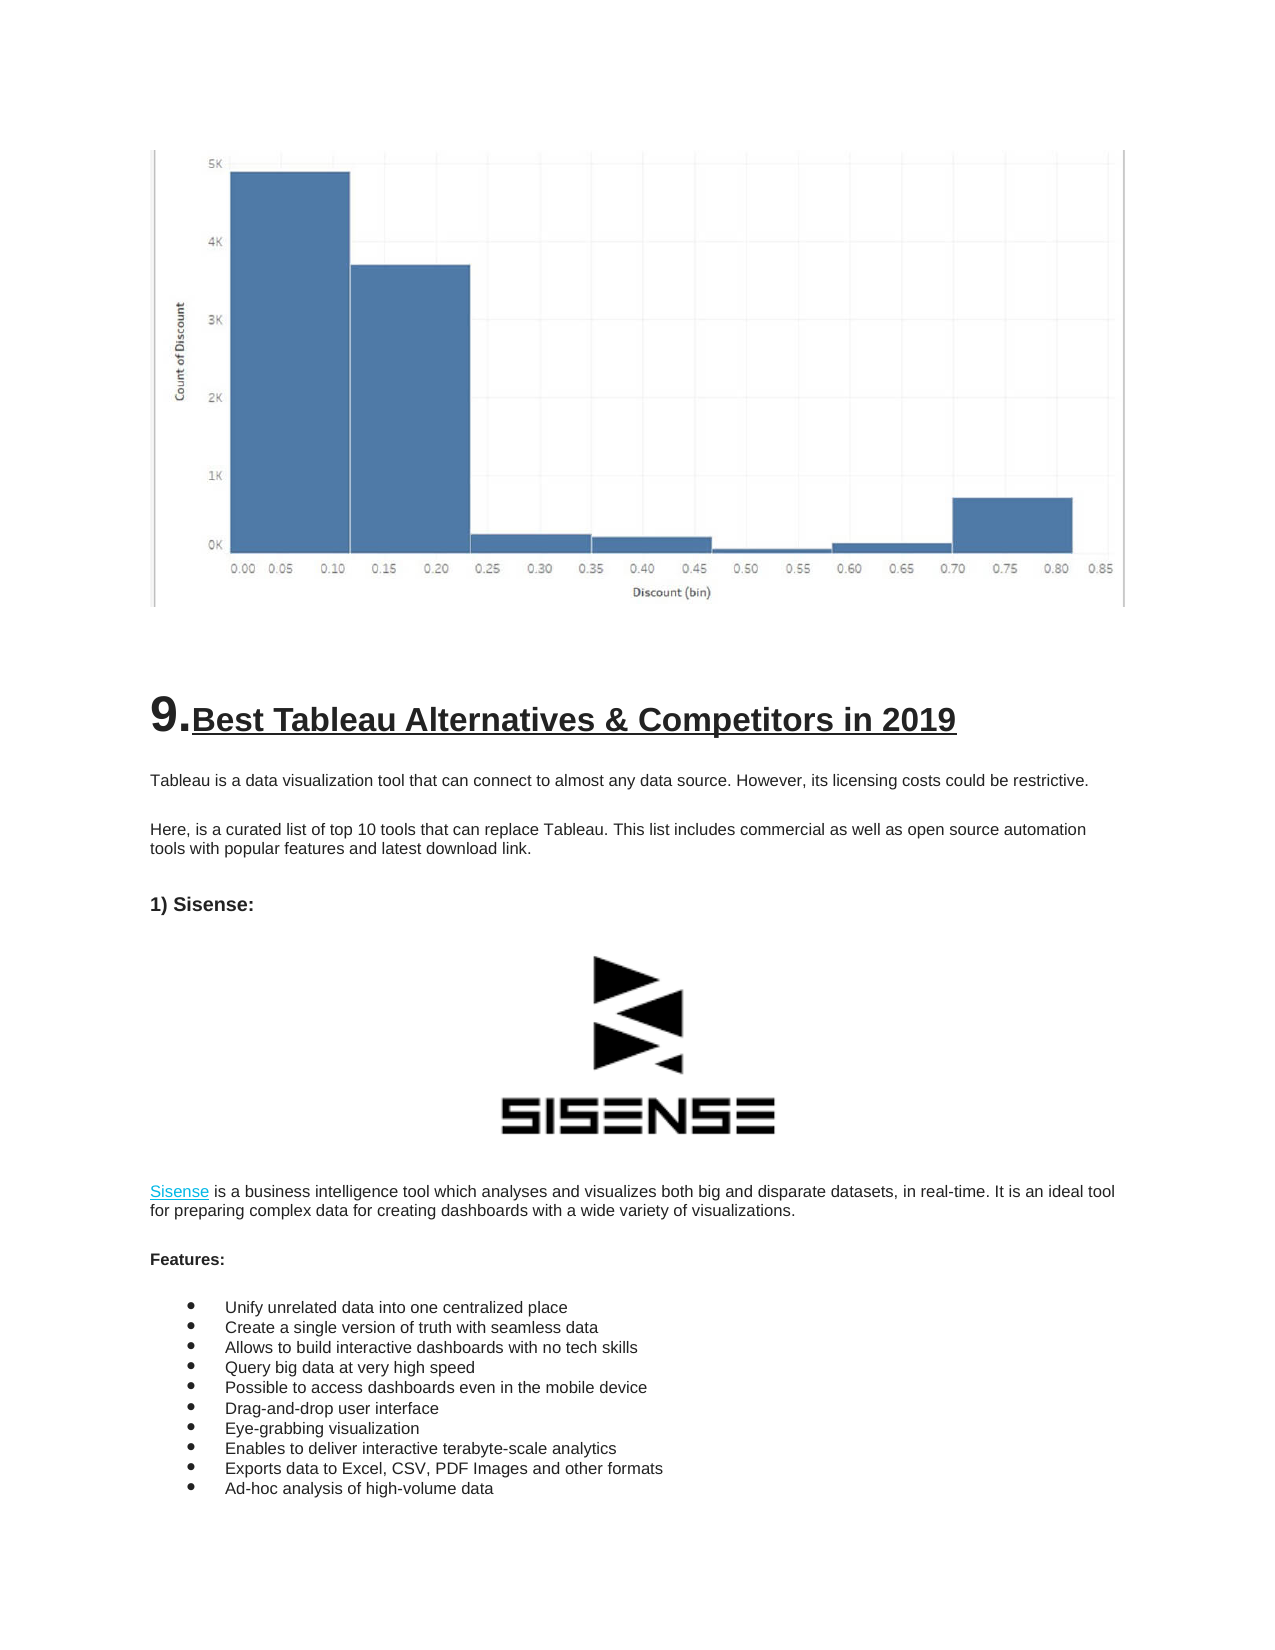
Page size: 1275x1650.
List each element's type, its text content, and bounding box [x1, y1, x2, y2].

list Ad-hoc analysis of high-volume data [187, 1479, 1125, 1499]
list Drag-and-drop user interface [187, 1398, 1125, 1418]
list Enables to deliver interactive terabyte-scale analytics [187, 1439, 1125, 1459]
list Unify unrelated data into one centralized place [187, 1298, 1125, 1318]
text Tableau is a data visualization tool that can connect to almost any data source. However, its licensing costs could be restrictive. [150, 771, 1125, 790]
list Query big data at very high speed [187, 1358, 1125, 1378]
text Here, is a curated list of top 10 tools that can replace Tableau. This list includes commercial as well as open source automation tools with popular features and latest download link. [150, 819, 1125, 858]
list Allows to build interactive dashboards with no tech skills [187, 1338, 1125, 1358]
picture [492, 944, 783, 1153]
list Create a single version of truth with seamless data [187, 1318, 1125, 1338]
list Exports data to Excel, CSV, PDF Images and other formats [187, 1459, 1125, 1479]
list Possible to access dashboards even in the mobile device [187, 1378, 1125, 1398]
subtitle 9.Best Tableau Alternatives & Competitors in 2019 [150, 684, 1125, 742]
text Features: [150, 1249, 1125, 1269]
subtitle 1) Sisense: [150, 887, 1125, 916]
text Sisense is a business intelligence tool which analyses and visualizes both big and disparate datasets, in real-time. It is an ideal tool for preparing complex data for creating dashboards with a wide variety of visualizations. [150, 1182, 1125, 1220]
picture [150, 150, 1125, 607]
list Eye-grabbing visualization [187, 1418, 1125, 1439]
